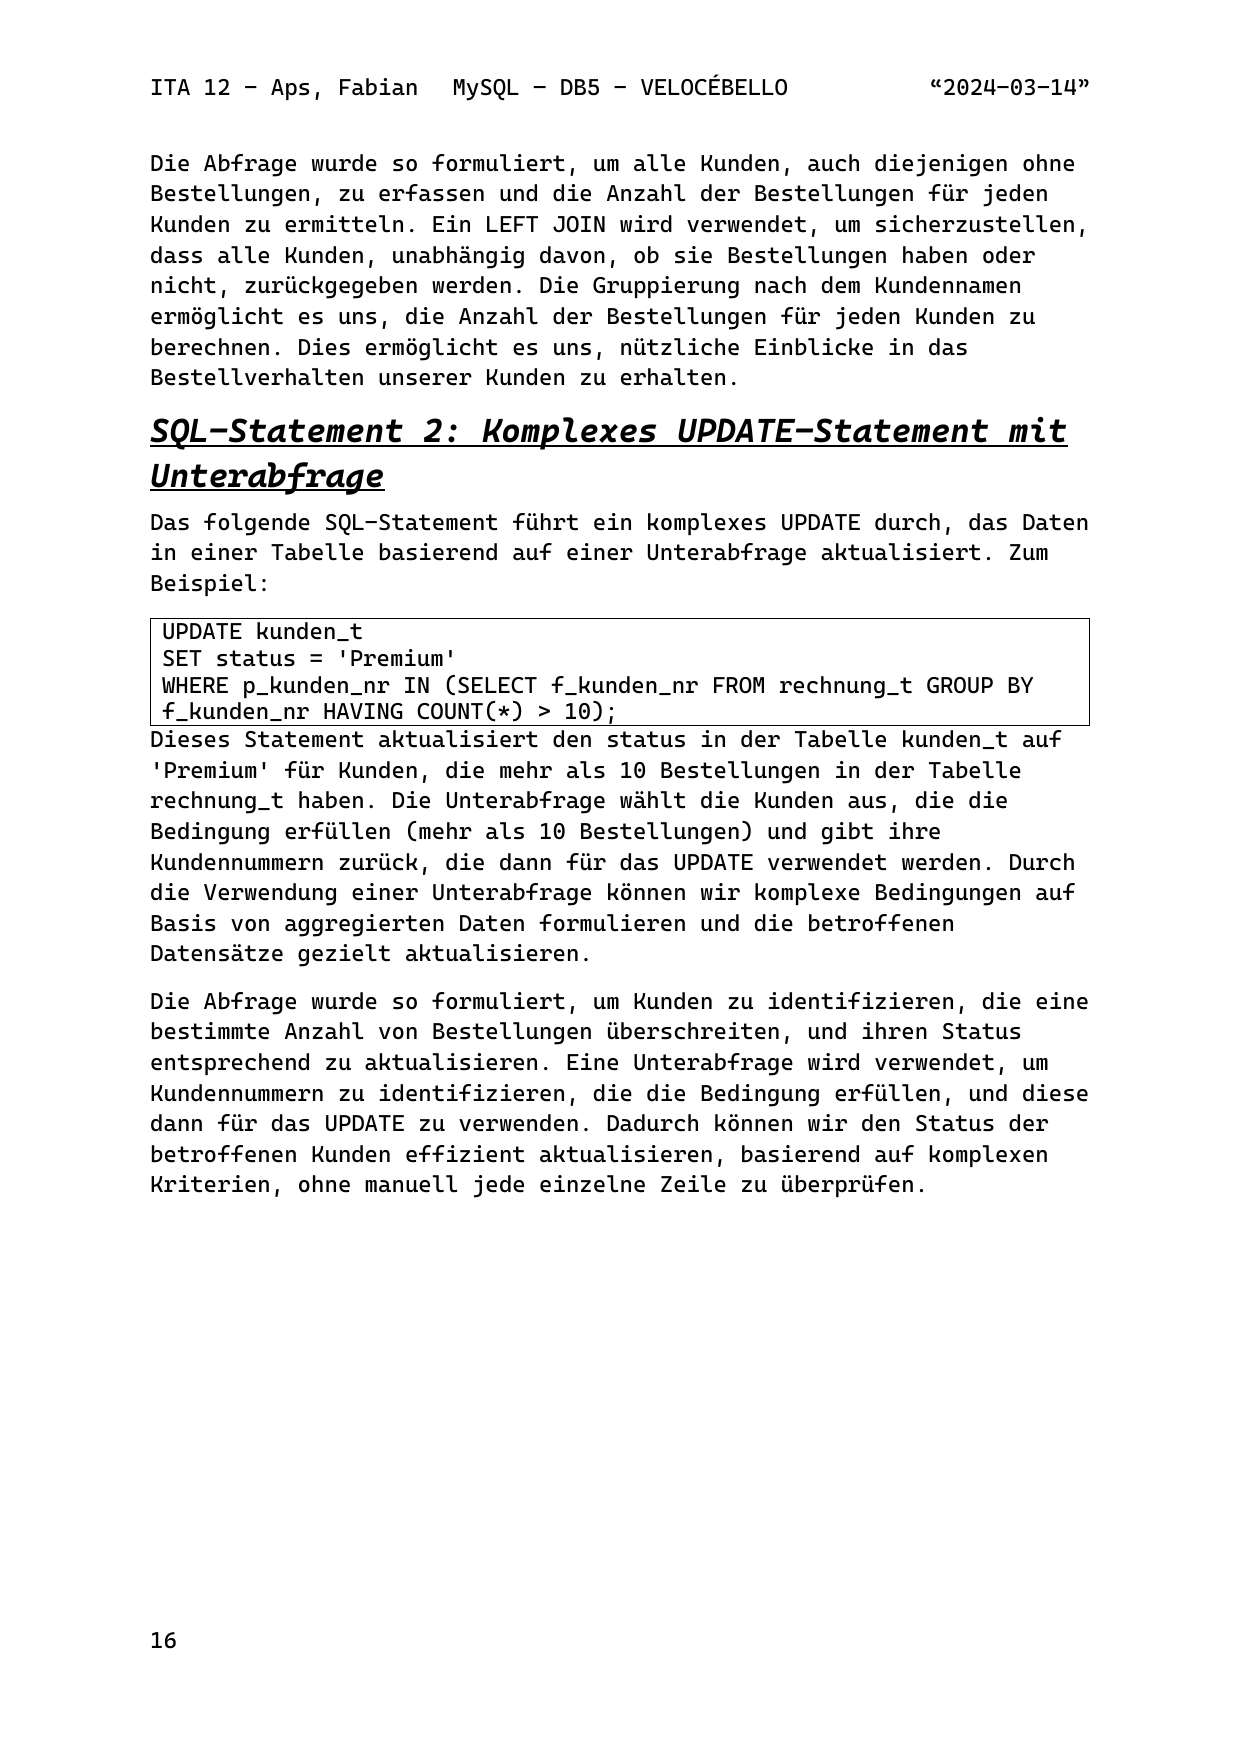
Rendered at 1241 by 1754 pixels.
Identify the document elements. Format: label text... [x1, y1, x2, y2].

text Die Abfrage wurde so formuliert, um alle Kunden, auch diejenigen ohne Bestellungen, zu erfassen und die Anzahl der Bestellungen für jeden Kunden zu ermitteln. Ein LEFT JOIN wird verwendet, um sicherzustellen, dass alle Kunden, unabhängig davon, ob sie Bestellungen haben oder nicht, zurückgegeben werden. Die Gruppierung nach dem Kundennamen ermöglicht es uns, die Anzahl der Bestellungen für jeden Kunden zu berechnen. Dies ermöglicht es uns, nützliche Einblicke in das Bestellverhalten unserer Kunden zu erhalten. [150, 150, 1090, 391]
text Dieses Statement aktualisiert den status in der Tabelle kunden_t auf 'Premium' für Kunden, die mehr als 10 Bestellungen in der Tabelle rechnung_t haben. Die Unterabfrage wählt die Kunden aus, die die Bedingung erfüllen (mehr als 10 Bestellungen) und gibt ihre Kundennummern zurück, die dann für das UPDATE verwendet werden. Durch die Verwendung einer Unterabfrage können wir komplexe Bedingungen auf Basis von aggregierten Daten formulieren und die betroffenen Datensätze gezielt aktualisieren. [150, 726, 1090, 967]
text Die Abfrage wurde so formuliert, um Kunden zu identifizieren, die eine bestimmte Anzahl von Bestellungen überschreiten, und ihren Status entsprechend zu aktualisieren. Eine Unterabfrage wird verwendet, um Kundennummern zu identifizieren, die die Bedingung erfüllen, und diese dann für das UPDATE zu verwenden. Dadurch können wir den Status der betroffenen Kunden effizient aktualisieren, basierend auf komplexen Kriterien, ohne manuell jede einzelne Zeile zu überprüfen. [150, 988, 1090, 1198]
subtitle SQL-Statement 2: Komplexes UPDATE-Statement mit Unterabfrage [150, 412, 1090, 495]
table_header UPDATE kunden_t SET status = 'Premium' WHERE p_kunden_nr IN (SELECT f_kunden_nr FROM rechnung_t GROUP BY f_kunden_nr HAVING COUNT(*) > 10); [151, 619, 1089, 725]
text Das folgende SQL-Statement führt ein komplexes UPDATE durch, das Daten in einer Tabelle basierend auf einer Unterabfrage aktualisiert. Zum Beispiel: [150, 509, 1090, 597]
